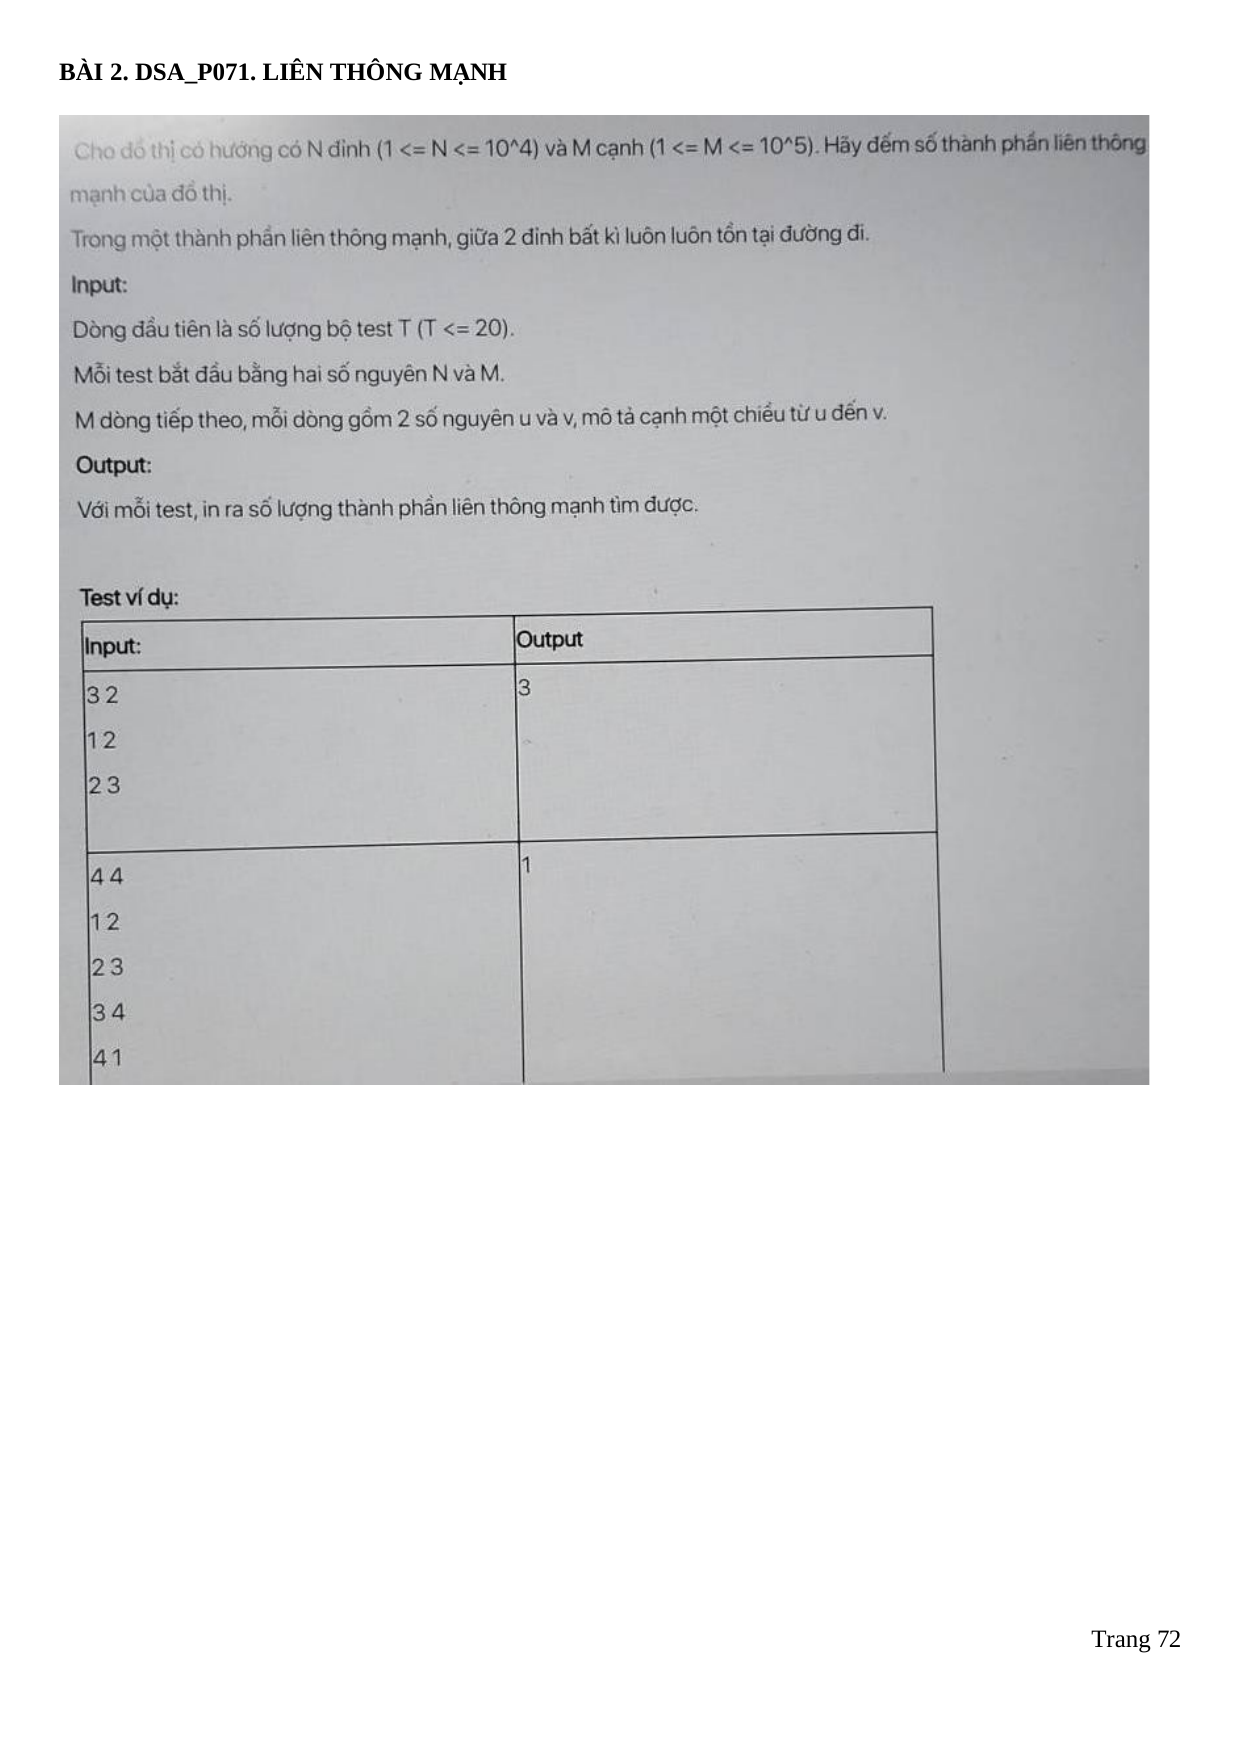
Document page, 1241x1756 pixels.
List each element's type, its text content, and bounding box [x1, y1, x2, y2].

text BÀI 2. DSA_P071. LIÊN THÔNG MẠNH [59, 57, 1226, 86]
picture [59, 115, 1150, 1085]
